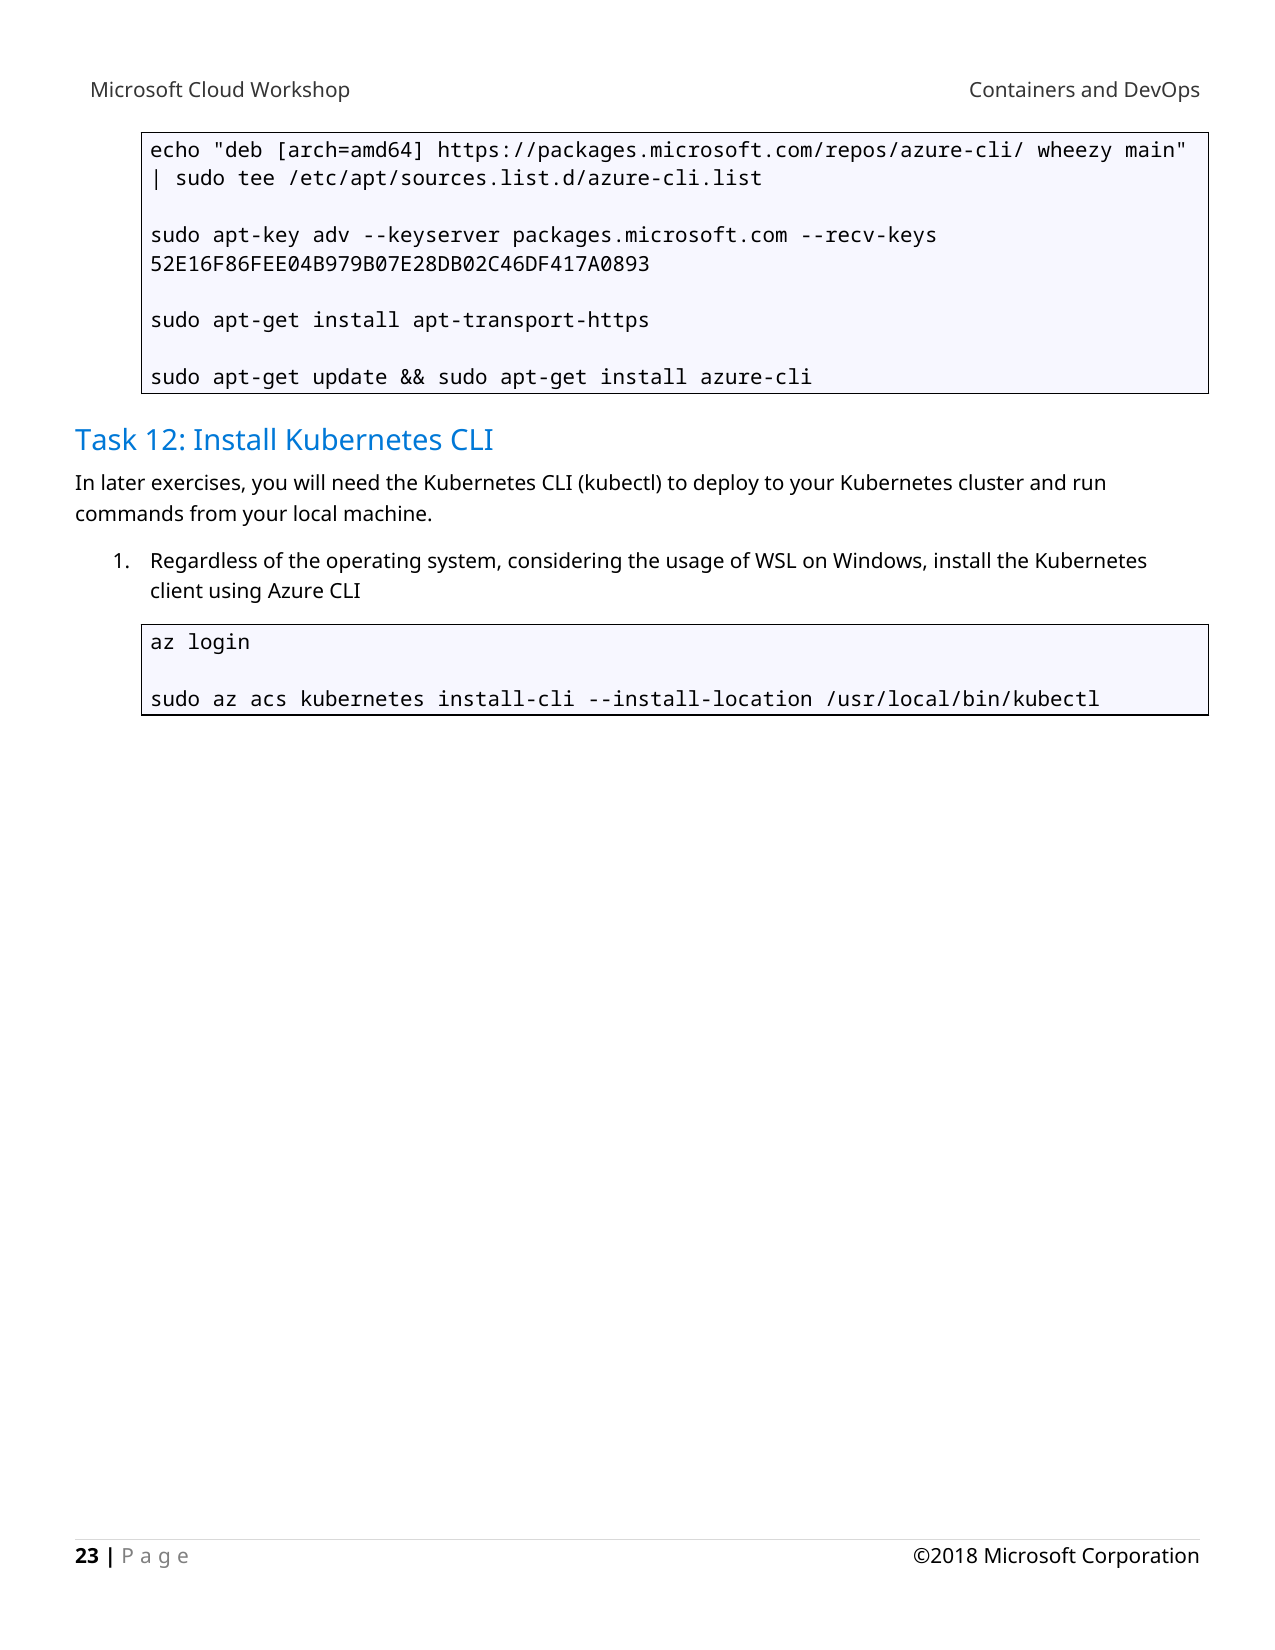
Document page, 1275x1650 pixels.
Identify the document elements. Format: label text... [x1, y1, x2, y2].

text sudo apt-get install apt-transport-https [142, 302, 1208, 331]
text sudo az acs kubernetes install-cli --install-location /usr/local/bin/kubectl [142, 681, 1208, 714]
list Regardless of the operating system, considering the usage of WSL on Windows, install the Kubernetes client using Azure CLI [112, 546, 1200, 605]
subtitle Task 12: Install Kubernetes CLI [75, 419, 1200, 459]
text sudo apt-key adv --keyserver packages.microsoft.com --recv-keys 52E16F86FEE04B979B07E28DB02C46DF417A0893 [142, 217, 1208, 274]
text az login [142, 625, 1208, 652]
text sudo apt-get update && sudo apt-get install azure-cli [142, 359, 1208, 393]
text echo "deb [arch=amd64] https://packages.microsoft.com/repos/azure-cli/ wheezy main" | sudo tee /etc/apt/sources.list.d/azure-cli.list [142, 133, 1208, 189]
text In later exercises, you will need the Kubernetes CLI (kubectl) to deploy to your Kubernetes cluster and run commands from your local machine. [75, 468, 1200, 527]
